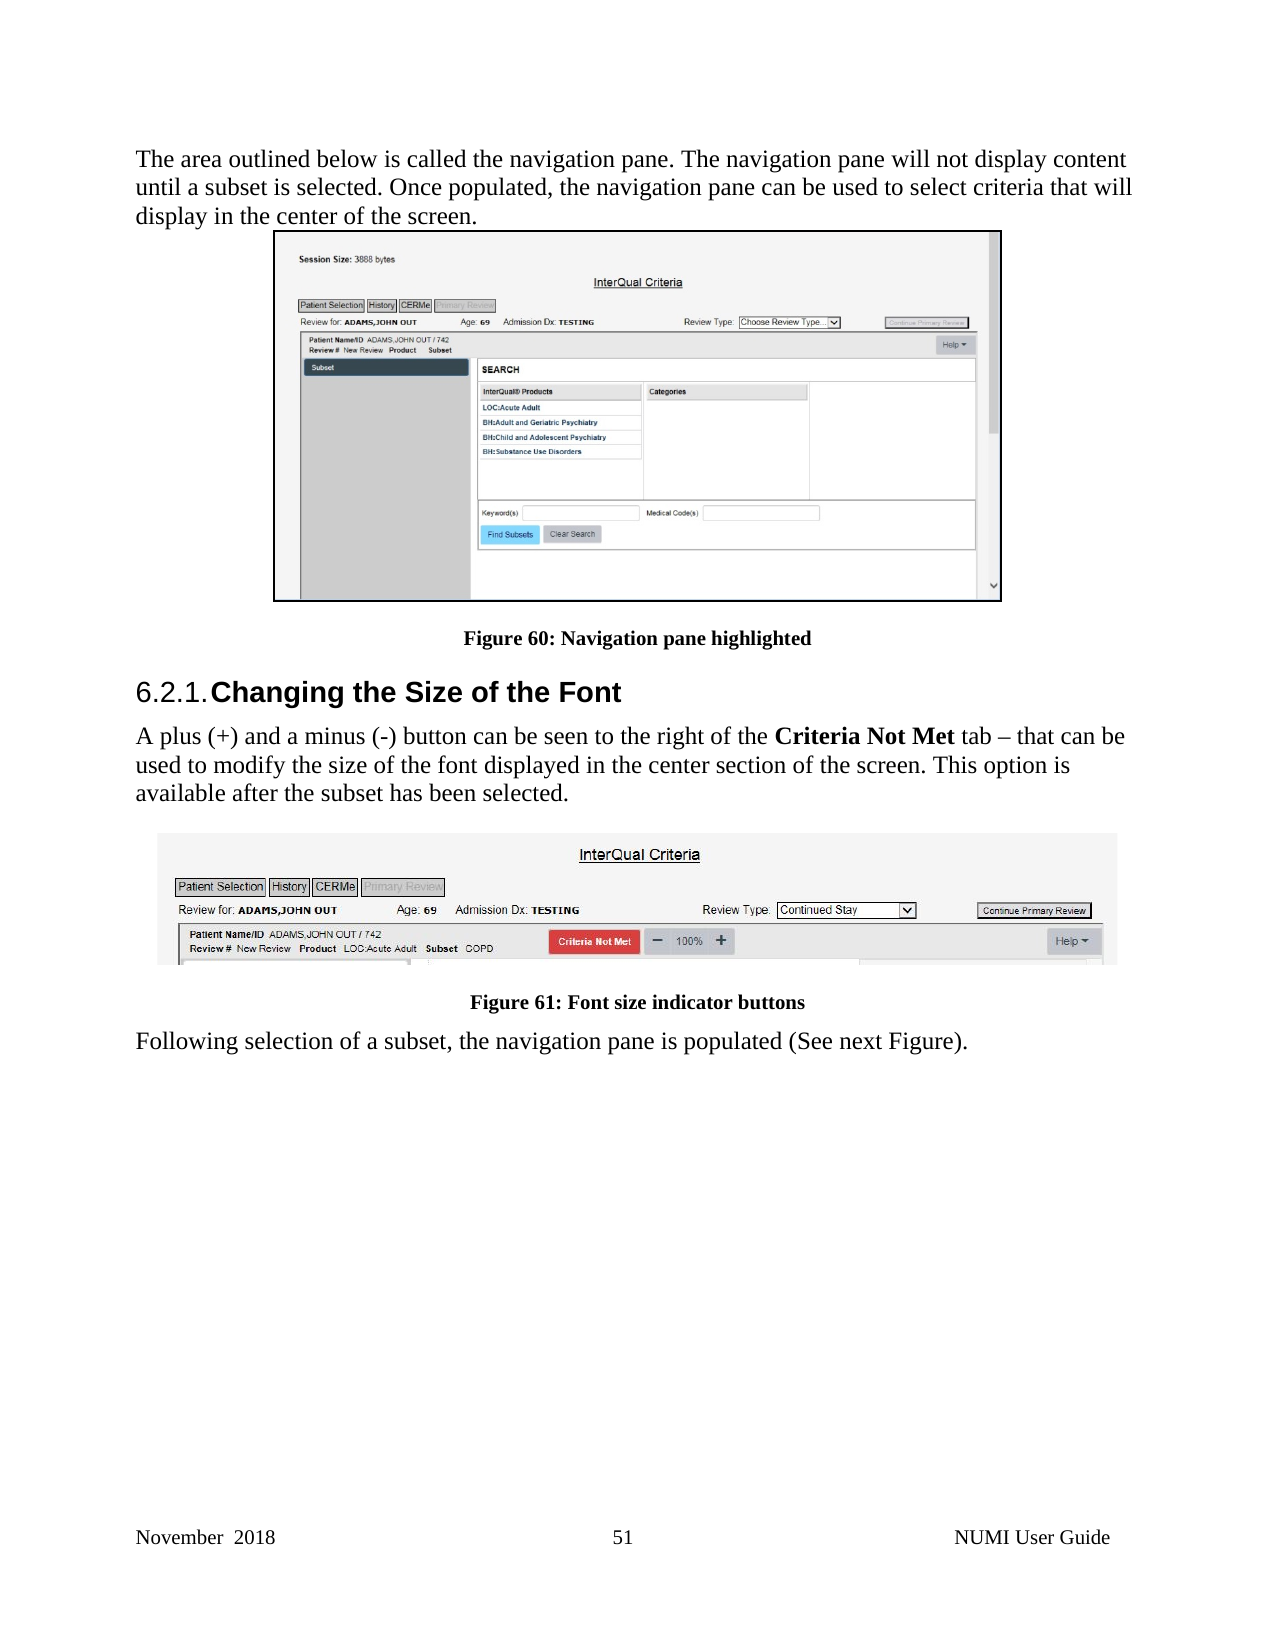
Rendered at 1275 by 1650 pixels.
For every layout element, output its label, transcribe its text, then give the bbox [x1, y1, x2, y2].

text The area outlined below is called the navigation pane. The navigation pane will not display content until a subset is selected. Once populated, the navigation pane can be used to select criteria that will display in the center of the screen. [135, 144, 1139, 230]
text Following selection of a subset, the navigation pane is populated (See next Figure). [135, 1026, 1139, 1055]
picture [275, 232, 1000, 600]
text Figure 61: Font size indicator buttons [135, 989, 1139, 1014]
text Figure 60: Navigation pane highlighted [135, 626, 1139, 650]
picture [157, 833, 1118, 965]
subtitle Changing the Size of the Font [135, 675, 1139, 708]
text A plus (+) and a minus (-) button can be seen to the right of the Criteria Not Met tab – that can be used to modify the size of the font displayed in the center section of the screen. This option is available after the subset has been selected. [135, 721, 1139, 807]
